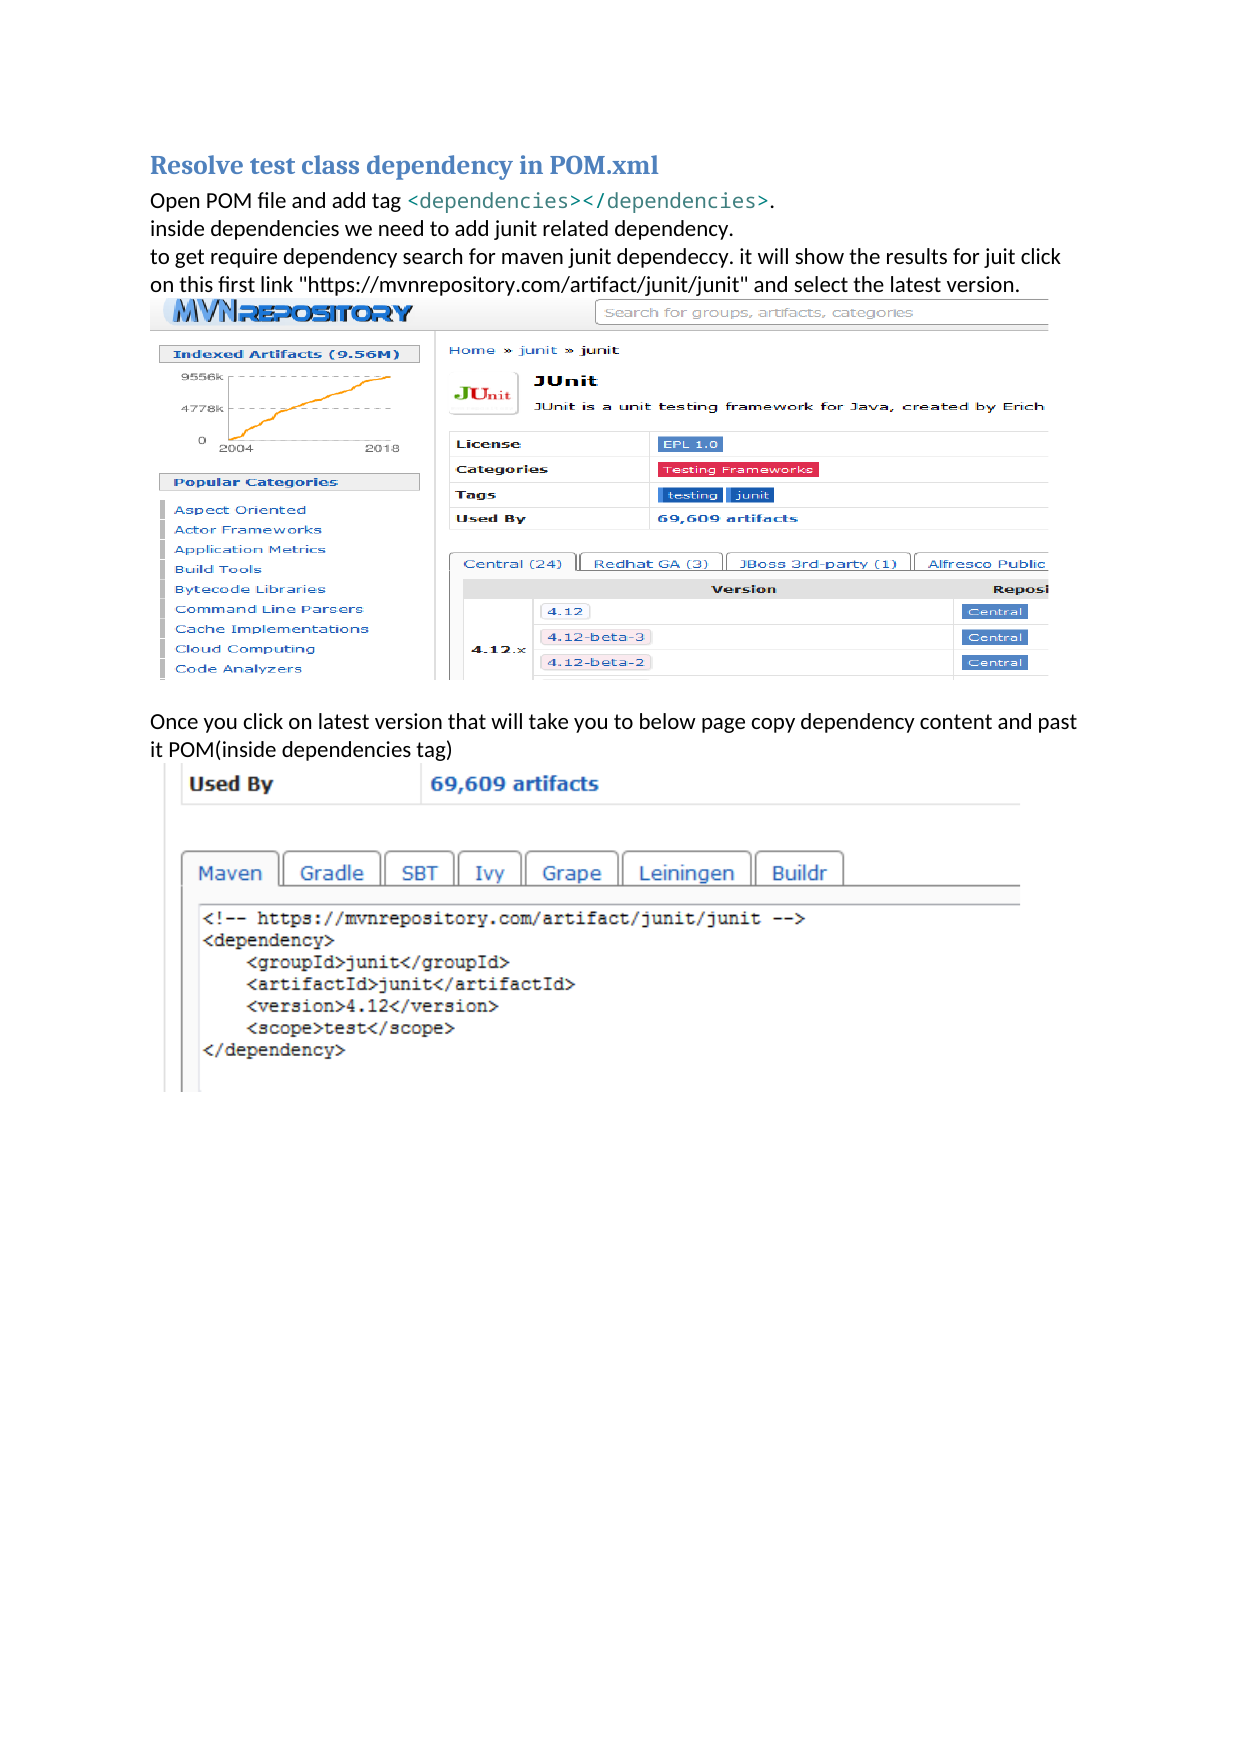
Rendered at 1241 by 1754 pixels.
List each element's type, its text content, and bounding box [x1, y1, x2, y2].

picture [150, 298, 1049, 680]
picture [150, 763, 1021, 1092]
text inside dependencies we need to add junit related dependency. [150, 214, 1090, 242]
text to get require dependency search for maven junit dependeccy. it will show the results for juit click on this first link "https://mvnrepository.com/artifact/junit/junit" and select the latest version. [150, 242, 1090, 298]
subtitle Resolve test class dependency in POM.xml [150, 150, 1090, 181]
text Open POM file and add tag <dependencies></dependencies>. [150, 186, 1090, 214]
text Once you click on latest version that will take you to below page copy dependency content and past it POM(inside dependencies tag) [150, 707, 1090, 763]
